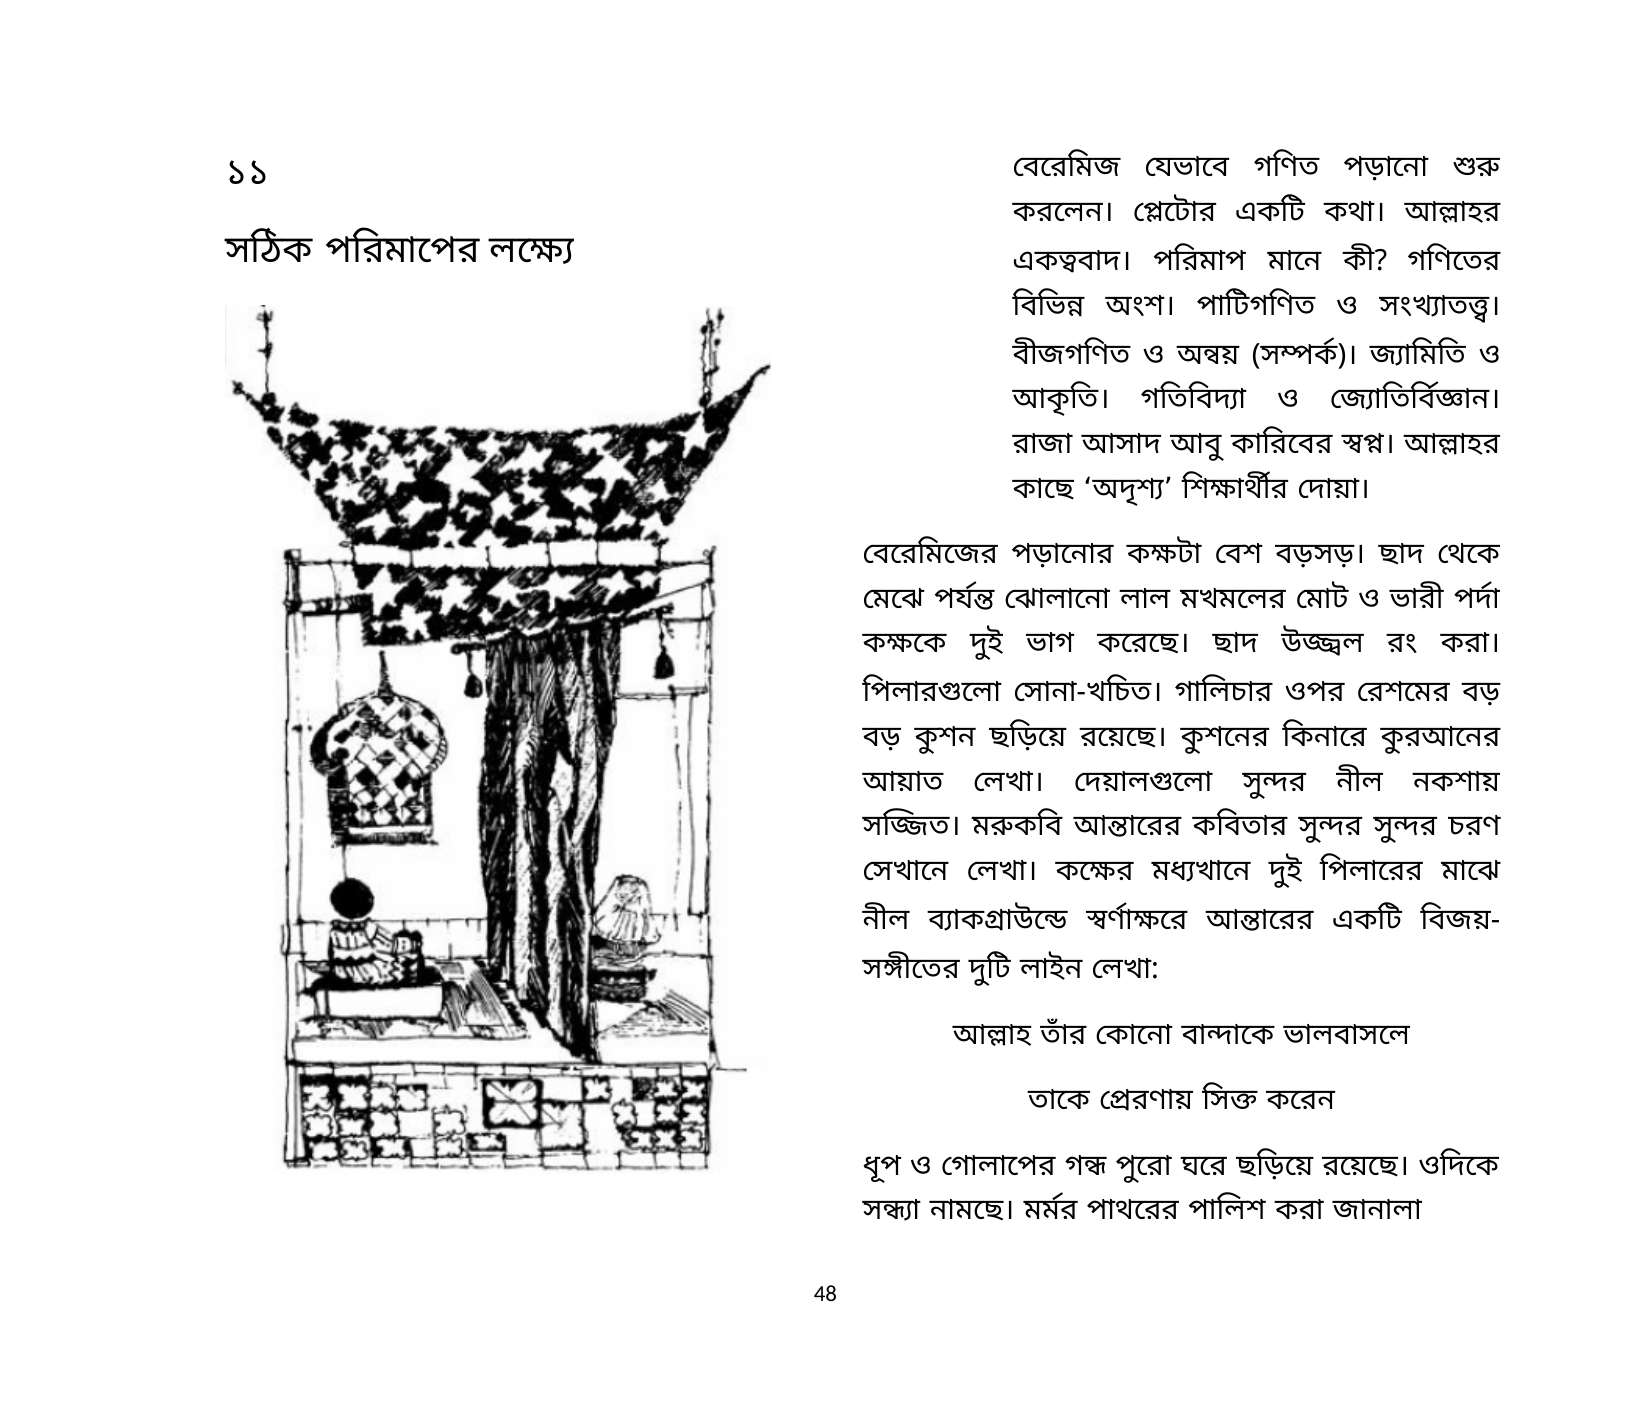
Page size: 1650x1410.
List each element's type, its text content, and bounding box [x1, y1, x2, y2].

text ১১ [225, 150, 787, 200]
text আল্লাহ তাঁর কোনো বান্দাকে ভালবাসলে [862, 1017, 1500, 1056]
text তাকে প্রেরণায় সিক্ত করেন [862, 1083, 1500, 1121]
picture [225, 305, 772, 1174]
text বেরেমিজের পড়ানোর কক্ষটা বেশ বড়সড়। ছাদ থেকে মেঝে পর্যন্ত ঝোলানো লাল মখমলের মোট ও ভারী পর্দা কক্ষকে দুই ভাগ করেছে। ছাদ উজ্জ্বল রং করা। পিলারগুলো সোনা-খচিত। গালিচার ওপর রেশমের বড় বড় কুশন ছড়িয়ে রয়েছে। কুশনের কিনারে কুরআনের আয়াত লেখা। দেয়ালগুলো সুন্দর নীল নকশায় সজ্জিত। মরুকবি আন্তারের কবিতার সুন্দর সুন্দর চরণ সেখানে লেখা। কক্ষের মধ্যখানে দুই পিলারের মাঝে নীল ব্যাকগ্রাউন্ডে স্বর্ণাক্ষরে আন্তারের একটি বিজয়-সঙ্গীতের দুটি লাইন লেখা: [862, 537, 1500, 990]
text সঠিক পরিমাপের লক্ষ্যে [225, 228, 787, 278]
text বেরেমিজ যেভাবে গণিত পড়ানো শুরু করলেন। প্লেটোর একটি কথা। আল্লাহর একত্ববাদ। পরিমাপ মানে কী? গণিতের বিভিন্ন অংশ। পাটিগণিত ও সংখ্যাতত্ত্ব। বীজগণিত ও অন্বয় (সম্পর্ক)। জ্যামিতি ও আকৃতি। গতিবিদ্যা ও জ্যোতির্বিজ্ঞান। রাজা আসাদ আবু কারিবের স্বপ্ন। আল্লাহর কাছে ‘অদৃশ্য’ শিক্ষার্থীর দোয়া। [1012, 150, 1500, 510]
